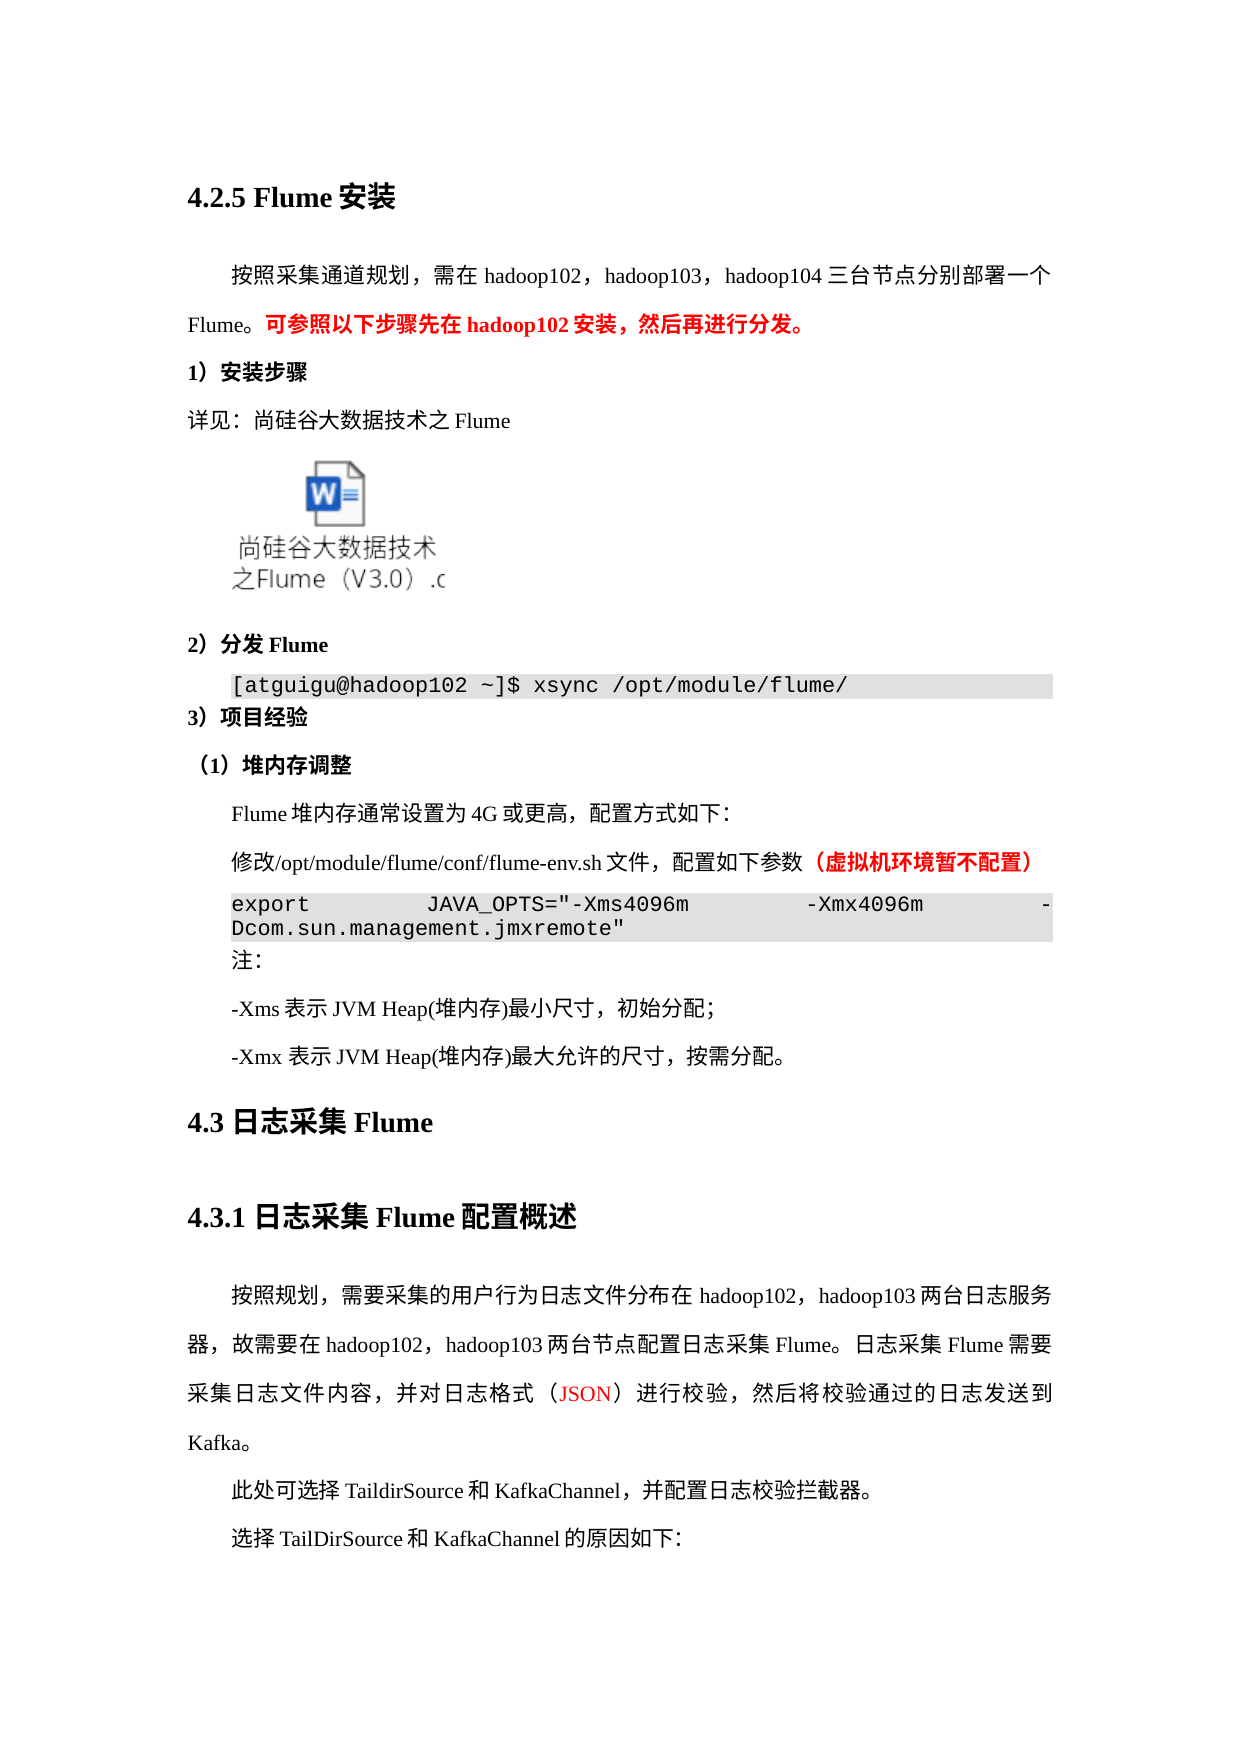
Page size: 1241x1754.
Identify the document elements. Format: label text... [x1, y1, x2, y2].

text 按照采集通道规划，需在hadoop102，hadoop103，hadoop104三台节点分别部署一个Flume。可参照以下步骤先在hadoop102安装，然后再进行分发。 [187, 257, 1053, 339]
text [atguigu@hadoop102 ~]$ xsync /opt/module/flume/ [231, 674, 1053, 699]
text 2）分发Flume [187, 626, 1053, 659]
text 选择TailDirSource和KafkaChannel的原因如下： [187, 1521, 1053, 1553]
text export JAVA_OPTS="-Xms4096m -Xmx4096m -Dcom.sun.management.jmxremote" [231, 893, 1053, 942]
text -Xms表示JVM Heap(堆内存)最小尺寸，初始分配； [187, 991, 1053, 1023]
text 此处可选择TaildirSource和KafkaChannel，并配置日志校验拦截器。 [187, 1473, 1053, 1505]
subtitle 4.3 日志采集Flume [187, 1087, 1053, 1152]
text 1）安装步骤 [187, 354, 1053, 387]
text （1）堆内存调整 [187, 748, 1053, 780]
text 详见：尚硅谷大数据技术之Flume [187, 403, 1053, 435]
text 注： [187, 942, 1053, 975]
text Flume堆内存通常设置为4G或更高，配置方式如下： [187, 796, 1053, 828]
text -Xmx 表示JVM Heap(堆内存)最大允许的尺寸，按需分配。 [187, 1039, 1053, 1071]
subtitle 4.2.5 Flume安装 [187, 162, 1053, 227]
text 3）项目经验 [187, 699, 1053, 732]
subtitle 4.3.1 日志采集Flume配置概述 [187, 1183, 1053, 1248]
text 修改/opt/module/flume/conf/flume-env.sh文件，配置如下参数（虚拟机环境暂不配置） [187, 844, 1053, 877]
text 按照规划，需要采集的用户行为日志文件分布在hadoop102，hadoop103两台日志服务器，故需要在hadoop102，hadoop103两台节点配置日志采集Flume。日志采集Flume需要采集日志文件内容，并对日志格式（JSON）进行校验，然后将校验通过的日志发送到Kafka。 [187, 1278, 1053, 1457]
